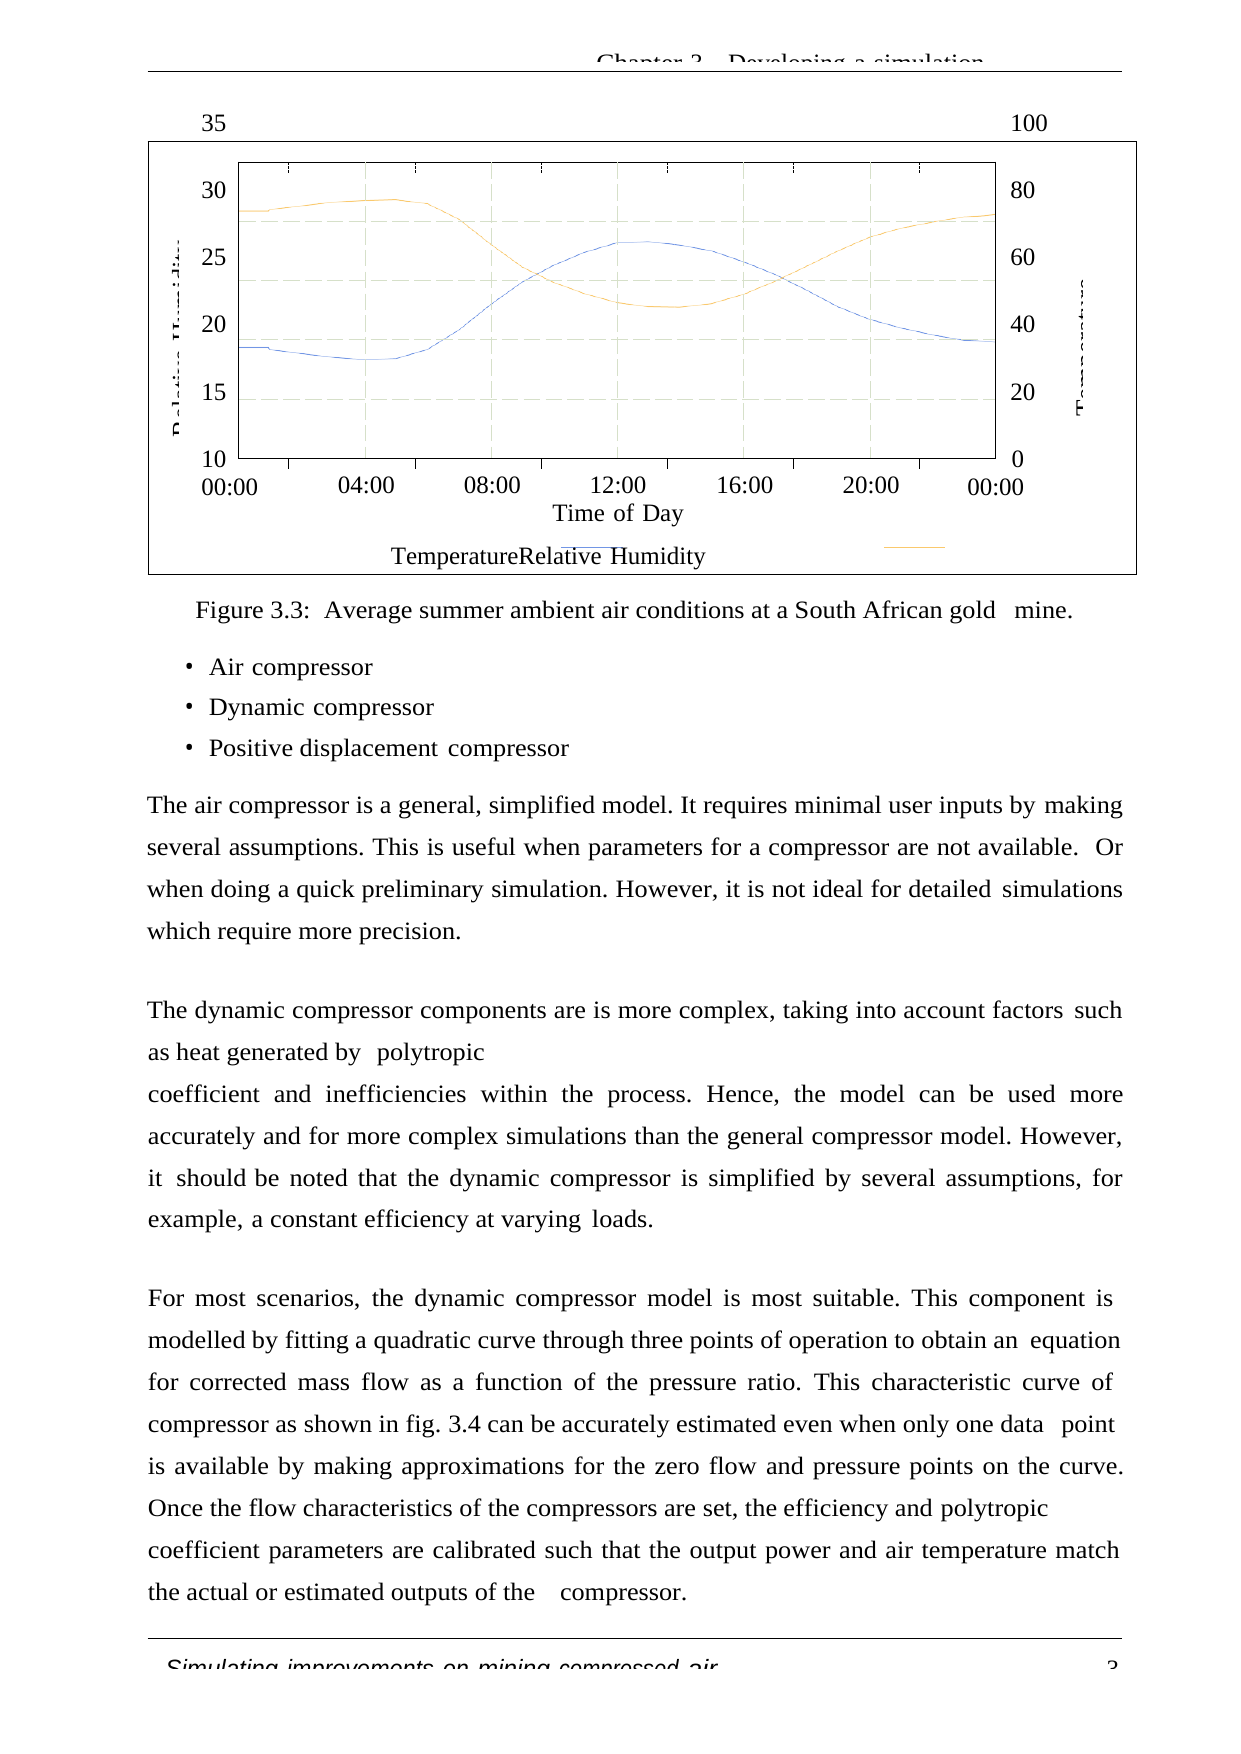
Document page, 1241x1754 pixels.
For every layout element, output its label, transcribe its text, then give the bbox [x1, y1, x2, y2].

table_cell [870, 280, 995, 339]
table_cell [365, 221, 491, 280]
text For most scenarios, the dynamic compressor model is most suitable. This component is modelled by fitting a quadratic curve through three points of operation to obtain an equation for corrected mass flow as a function of the pressure ratio. This characteristic curve of compressor as shown in fig. 3.4 can be accurately estimated even when only one data point is available by making approximations for the zero flow and pressure points on the curve. Once the flow characteristics of the compressors are set, the efficiency and polytropic coefficient parameters are calibrated such that the output power and air temperature match the actual or estimated outputs of the compressor. [148, 1283, 1131, 1605]
table_cell [617, 280, 743, 339]
table_cell [744, 280, 870, 339]
table_header [239, 163, 365, 221]
table_cell [744, 399, 870, 458]
table_cell [239, 399, 365, 458]
table_cell [617, 339, 743, 398]
table_header [870, 163, 995, 221]
table_cell [239, 280, 365, 339]
text coefficient and inefficiencies within the process. Hence, the model can be used more accurately and for more complex simulations than the general compressor model. However, it should be noted that the dynamic compressor is simplified by several assumptions, for example, a constant efficiency at varying loads. [148, 1079, 1123, 1233]
list Dynamic compressor [184, 689, 1240, 723]
table_header [365, 163, 491, 221]
table_cell [239, 221, 365, 280]
text The air compressor is a general, simplified model. It requires minimal user inputs by making several assumptions. This is useful when parameters for a compressor are not available. Or when doing a quick preliminary simulation. However, it is not ideal for detailed simulations which require more precision. [147, 790, 1123, 945]
table_cell [744, 339, 870, 398]
list Air compressor [184, 649, 1240, 683]
table_cell [491, 339, 617, 398]
table_header [617, 163, 743, 221]
table_cell [365, 339, 491, 398]
text Figure 3.3: Average summer ambient air conditions at a South African gold mine. [195, 595, 1131, 624]
table_cell [365, 399, 491, 458]
list Positive displacement compressor [184, 729, 1240, 763]
table_cell [870, 221, 995, 280]
table_cell [491, 221, 617, 280]
table_header [491, 163, 617, 221]
table_header [744, 163, 870, 221]
table_cell [491, 280, 617, 339]
table_cell [617, 399, 743, 458]
table_cell [365, 280, 491, 339]
text The dynamic compressor components are is more complex, taking into account factors such as heat generated by polytropic [147, 995, 1122, 1066]
table_cell [870, 399, 995, 458]
table_cell [617, 221, 743, 280]
table_cell [870, 339, 995, 398]
table_cell [491, 399, 617, 458]
table_cell [744, 221, 870, 280]
table_cell [239, 339, 365, 398]
